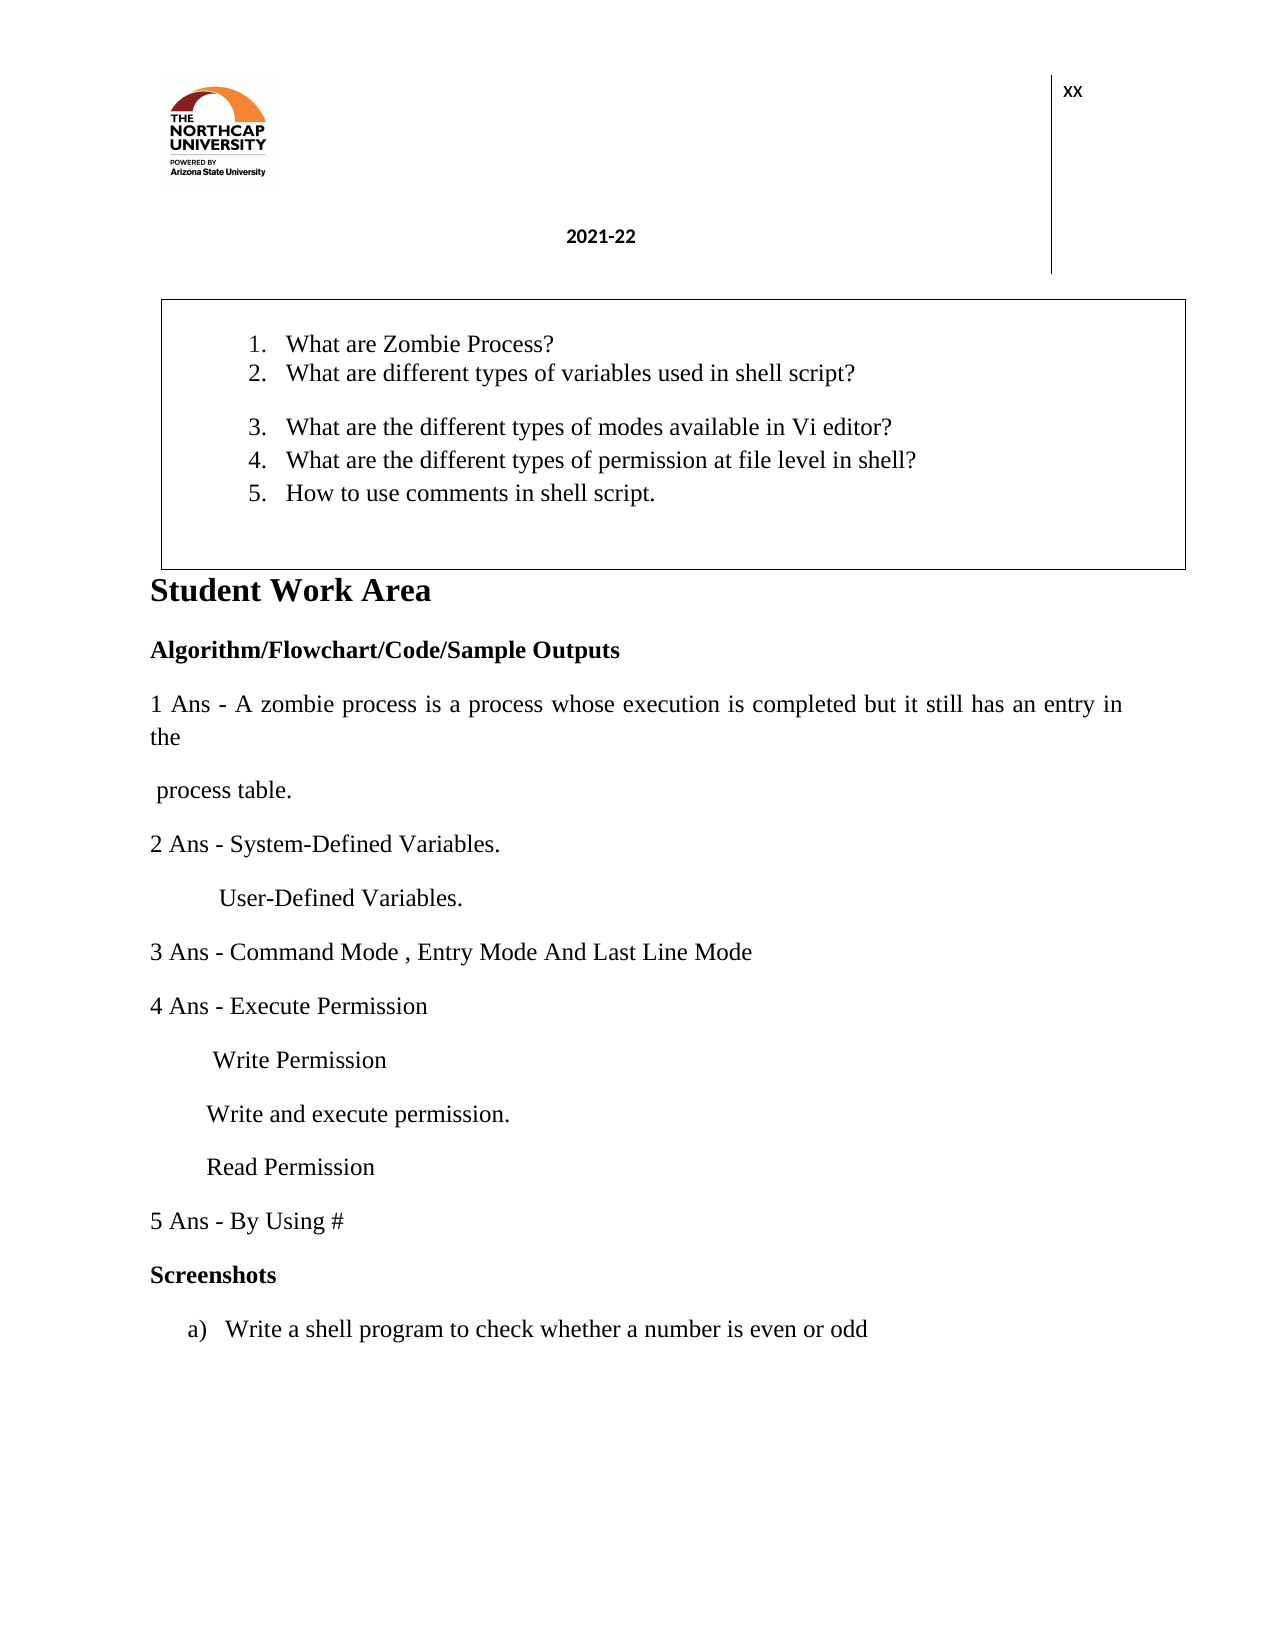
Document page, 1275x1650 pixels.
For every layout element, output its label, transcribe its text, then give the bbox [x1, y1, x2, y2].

text Read Permission [150, 1152, 1125, 1181]
text Student Work Area [150, 570, 1125, 608]
text User-Defined Variables. [150, 883, 1125, 912]
text Algorithm/Flowchart/Code/Sample Outputs [150, 635, 1125, 663]
text process table. [150, 776, 1125, 804]
text Screenshots [150, 1260, 1125, 1289]
text 1 Ans - A zombie process is a process whose execution is completed but it still has an entry in the [150, 689, 1125, 750]
text 4 Ans - Execute Permission [150, 991, 1125, 1020]
list Write a shell program to check whether a number is even or odd [187, 1314, 1125, 1343]
picture [161, 75, 276, 189]
text 2 Ans - System-Defined Variables. [150, 829, 1125, 858]
text 3 Ans - Command Mode , Entry Mode And Last Line Mode [150, 937, 1125, 966]
text Write Permission [150, 1045, 1125, 1073]
text 5 Ans - By Using # [150, 1206, 1125, 1235]
text Write and execute permission. [150, 1099, 1125, 1127]
